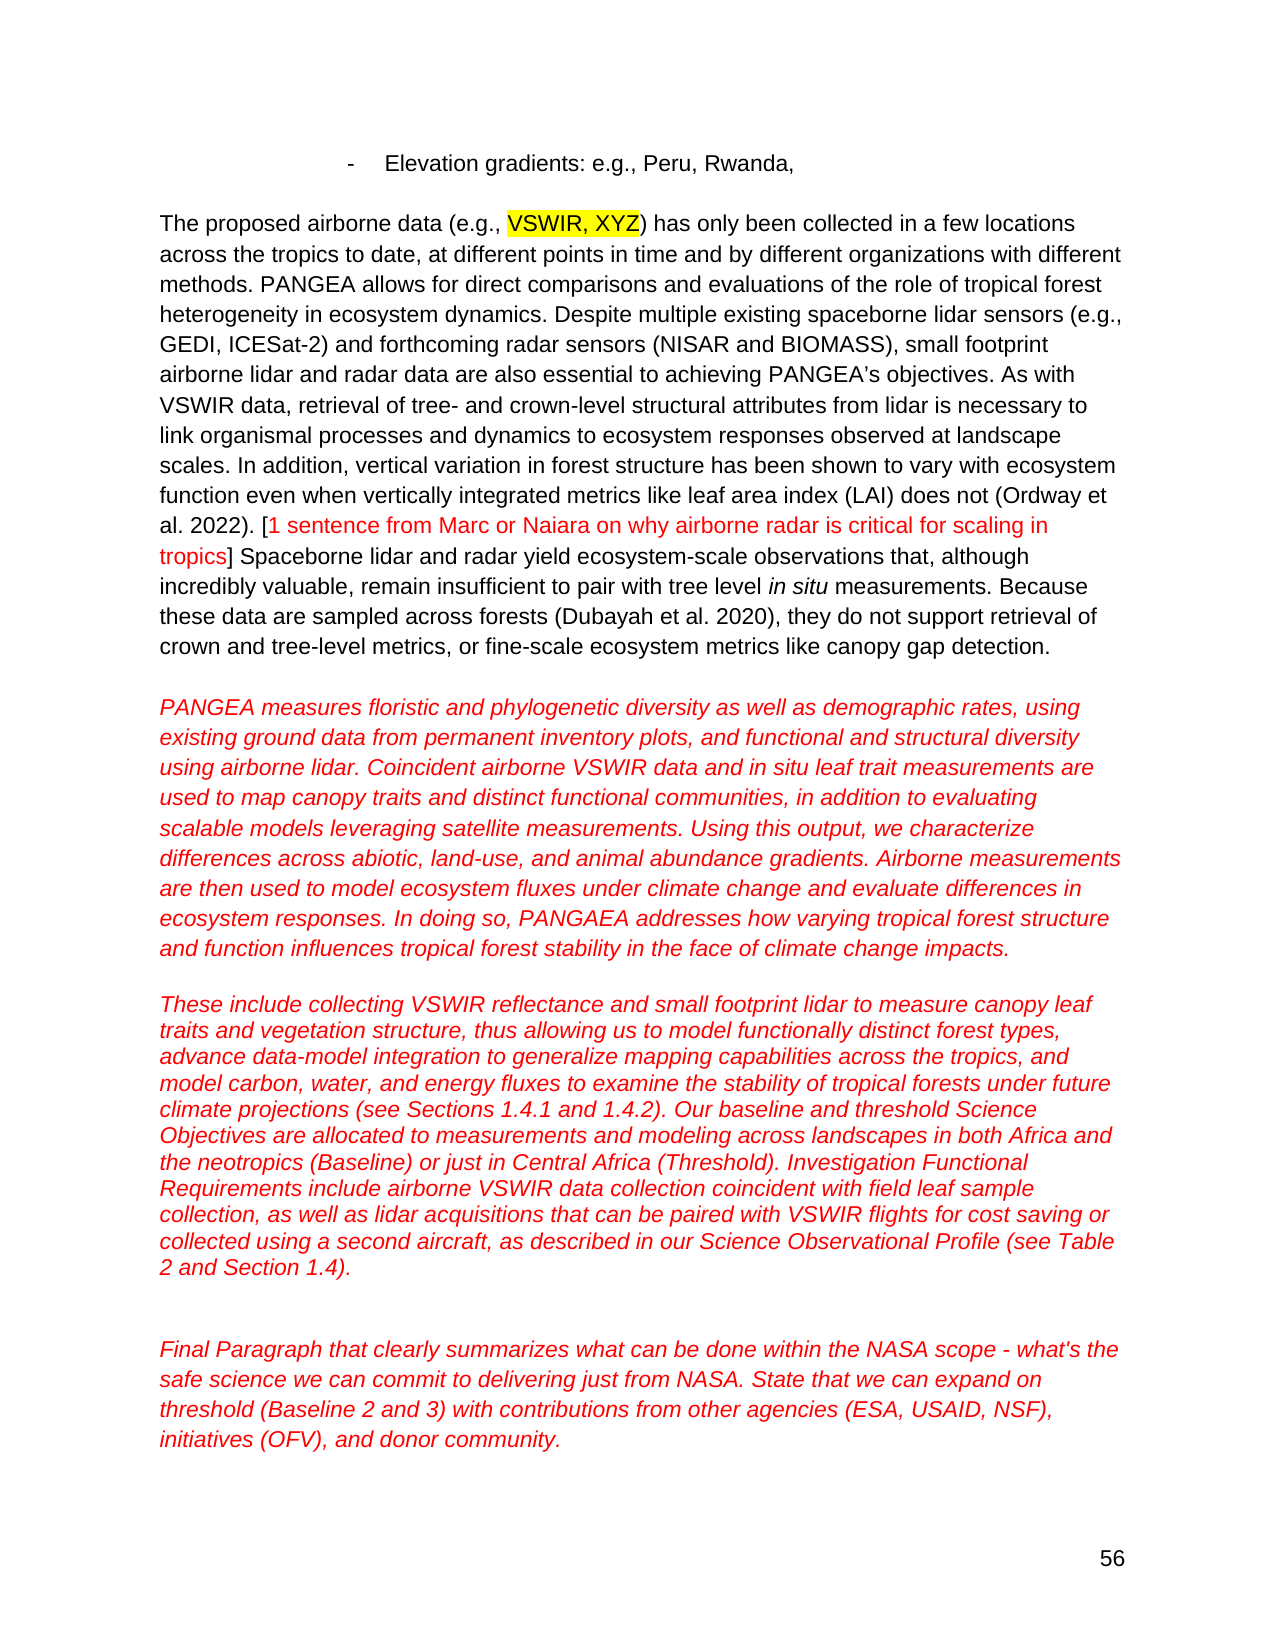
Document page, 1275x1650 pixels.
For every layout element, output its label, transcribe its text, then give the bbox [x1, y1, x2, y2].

list Elevation gradients: e.g., Peru, Rwanda, [347, 150, 1125, 176]
text PANGEA measures floristic and phylogenetic diversity as well as demographic rates, using existing ground data from permanent inventory plots, and functional and structural diversity using airborne lidar. Coincident airborne VSWIR data and in situ leaf trait measurements are used to map canopy traits and distinct functional communities, in addition to evaluating scalable models leveraging satellite measurements. Using this output, we characterize differences across abiotic, land-use, and animal abundance gradients. Airborne measurements are then used to model ecosystem fluxes under climate change and evaluate differences in ecosystem responses. In doing so, PANGAEA addresses how varying tropical forest structure and function influences tropical forest stability in the face of climate change impacts. [159, 694, 1125, 962]
text The proposed airborne data (e.g., VSWIR, XYZ) has only been collected in a few locations across the tropics to date, at different points in time and by different organizations with different methods. PANGEA allows for direct comparisons and evaluations of the role of tropical forest heterogeneity in ecosystem dynamics. Despite multiple existing spaceborne lidar sensors (e.g., GEDI, ICESat-2) and forthcoming radar sensors (NISAR and BIOMASS), small footprint airborne lidar and radar data are also essential to achieving PANGEA’s objectives. As with VSWIR data, retrieval of tree- and crown-level structural attributes from lidar is necessary to link organismal processes and dynamics to ecosystem responses observed at landscape scales. In addition, vertical variation in forest structure has been shown to vary with ecosystem function even when vertically integrated metrics like leaf area index (LAI) does not (Ordway et al. 2022). [1 sentence from Marc or Naiara on why airborne radar is critical for scaling in tropics] Spaceborne lidar and radar yield ecosystem-scale observations that, although incredibly valuable, remain insufficient to pair with tree level in situ measurements. Because these data are sampled across forests (Dubayah et al. 2020), they do not support retrieval of crown and tree-level metrics, or fine-scale ecosystem metrics like canopy gap detection. [159, 210, 1125, 660]
text Final Paragraph that clearly summarizes what can be done within the NASA scope - what's the safe science we can commit to delivering just from NASA. State that we can expand on threshold (Baseline 2 and 3) with contributions from other agencies (ESA, USAID, NSF), initiatives (OFV), and donor community. [159, 1336, 1125, 1453]
text These include collecting VSWIR reflectance and small footprint lidar to measure canopy leaf traits and vegetation structure, thus allowing us to model functionally distinct forest types, advance data-model integration to generalize mapping capabilities across the tropics, and model carbon, water, and energy fluxes to examine the stability of tropical forests under future climate projections (see Sections 1.4.1 and 1.4.2). Our baseline and threshold Science Objectives are allocated to measurements and modeling across landscapes in both Africa and the neotropics (Baseline) or just in Central Africa (Threshold). Investigation Functional Requirements include airborne VSWIR data collection coincident with field leaf sample collection, as well as lidar acquisitions that can be paired with VSWIR flights for cost saving or collected using a second aircraft, as described in our Science Observational Profile (see Table 2 and Section 1.4). [159, 991, 1125, 1281]
